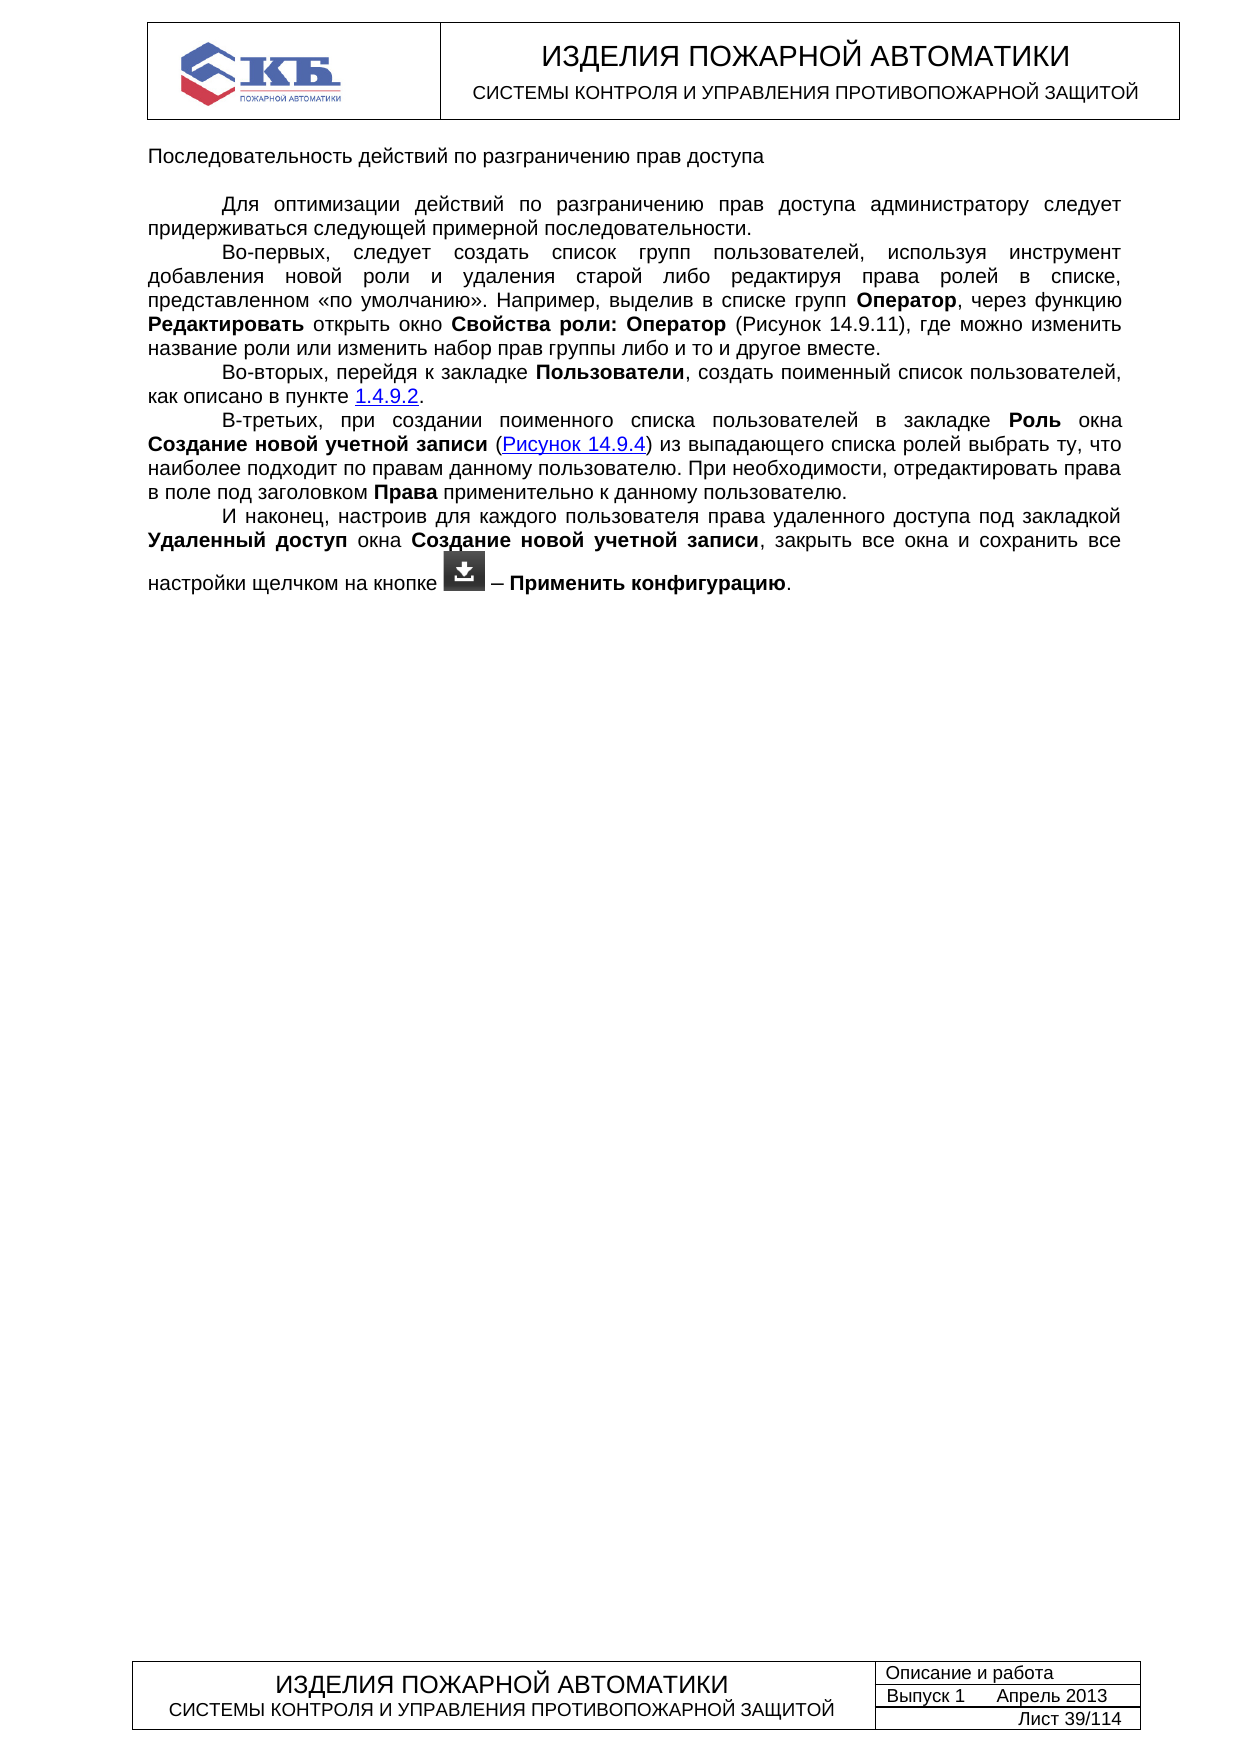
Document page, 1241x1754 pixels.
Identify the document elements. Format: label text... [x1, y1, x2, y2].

picture [177, 34, 354, 115]
list Для оптимизации действий по разграничению прав доступа администратору следует придерживаться следующей примерной последовательности. [148, 192, 1122, 240]
text Последовательность действий по разграничению прав доступа [148, 144, 1122, 168]
list В-третьих, при создании поименного списка пользователей в закладке Роль окна Создание новой учетной записи (Рисунок 14.9.4) из выпадающего списка ролей выбрать ту, что наиболее подходит по правам данному пользователю. При необходимости, отредактировать права в поле под заголовком Права применительно к данному пользователю. [148, 408, 1122, 504]
list Во-вторых, перейдя к закладке Пользователи, создать поименный список пользователей, как описано в пункте 1.4.9.2. [148, 360, 1122, 408]
list Во-первых, следует создать список групп пользователей, используя инструмент добавления новой роли и удаления старой либо редактируя права ролей в списке, представленном «по умолчанию». Например, выделив в списке групп Оператор, через функцию Редактировать открыть окно Свойства роли: Оператор (Рисунок 14.9.11), где можно изменить название роли или изменить набор прав группы либо и то и другое вместе. [148, 240, 1122, 360]
list И наконец, настроив для каждого пользователя права удаленного доступа под закладкой Удаленный доступ окна Создание новой учетной записи, закрыть все окна и сохранить все настройки щелчком на кнопке – Применить конфигурацию. [148, 504, 1122, 595]
picture [443, 551, 485, 591]
